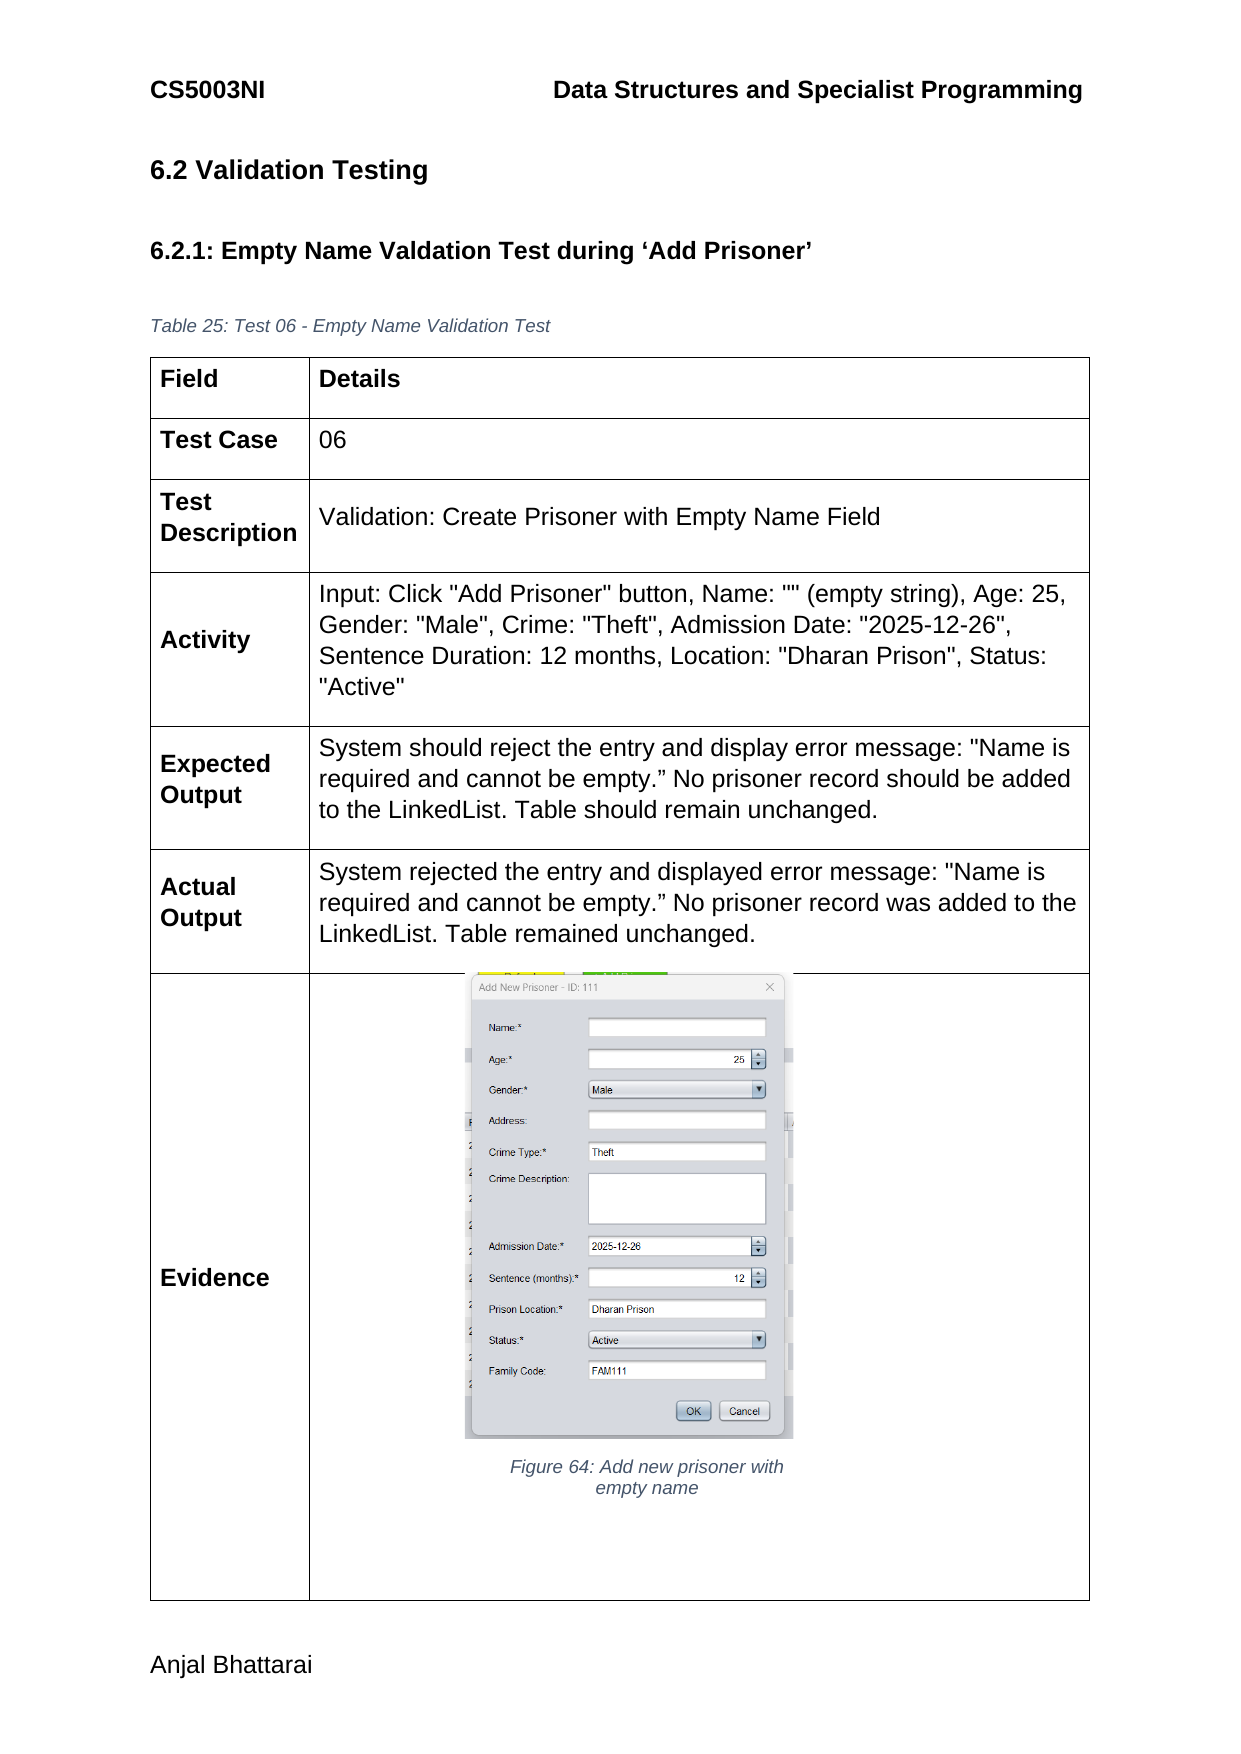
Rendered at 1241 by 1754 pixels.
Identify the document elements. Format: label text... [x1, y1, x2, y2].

table_cell Expected Output [151, 727, 309, 849]
table_cell Actual Output [151, 850, 309, 973]
table_cell Input: Click "Add Prisoner" button, Name: "" (empty string), Age: 25, Gender: "Male", Crime: "Theft", Admission Date: "2025-12-26", Sentence Duration: 12 months, Location: "Dharan Prison", Status: "Active" [310, 573, 1089, 726]
table_header Details [310, 358, 1089, 418]
table_cell System should reject the entry and display error message: "Name is required and cannot be empty.” No prisoner record should be added to the LinkedList. Table should remain unchanged. [310, 727, 1089, 849]
picture [464, 972, 794, 1439]
table_cell [310, 974, 1089, 1600]
table_cell 06 [310, 419, 1089, 479]
table_cell Evidence [151, 974, 309, 1600]
table_cell Activity [151, 573, 309, 726]
subtitle 6.2.1: Empty Name Valdation Test during ‘Add Prisoner’ [150, 236, 1090, 264]
subtitle 6.2 Validation Testing [150, 154, 1090, 185]
table_header Field [151, 358, 309, 418]
table_cell System rejected the entry and displayed error message: "Name is required and cannot be empty.” No prisoner record was added to the LinkedList. Table remained unchanged. [310, 850, 1089, 973]
table_cell Test Case [151, 419, 309, 479]
table_cell Validation: Create Prisoner with Empty Name Field [310, 480, 1089, 572]
table_cell Test Description [151, 480, 309, 572]
